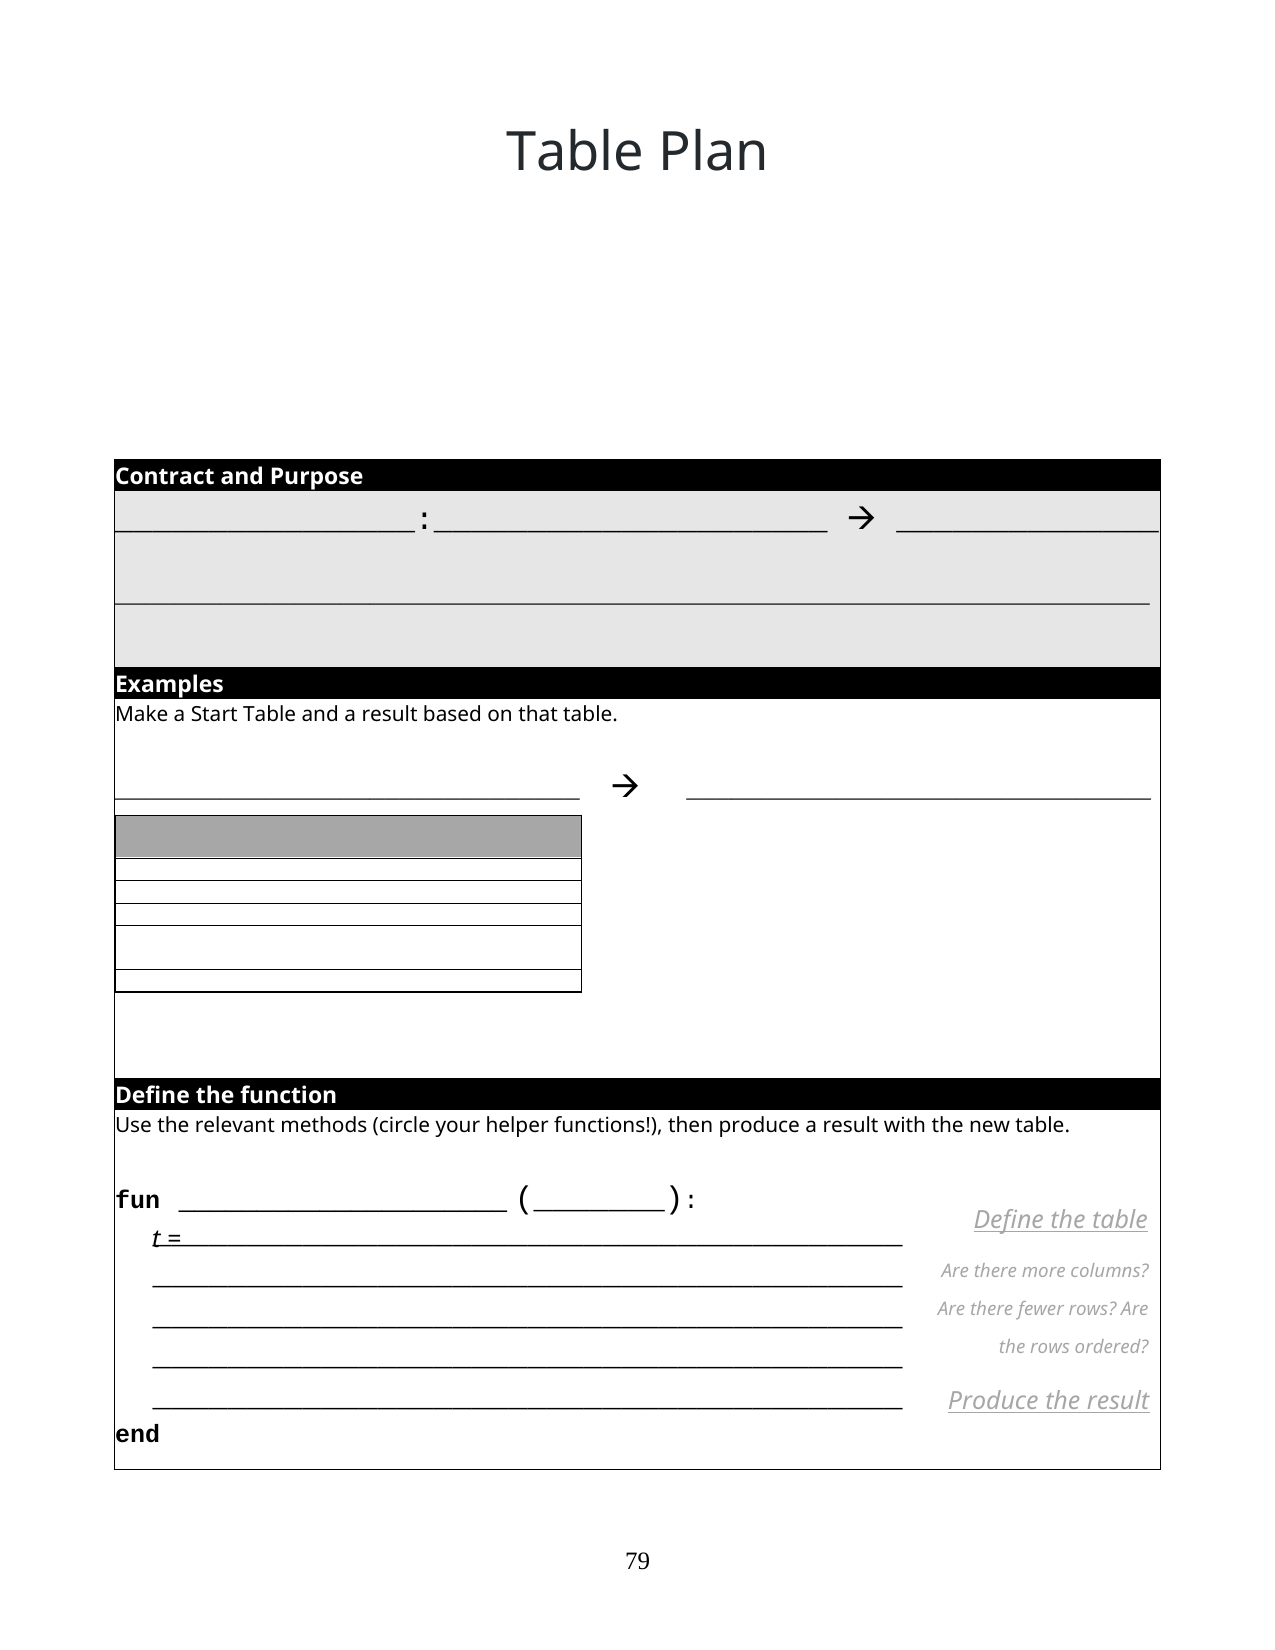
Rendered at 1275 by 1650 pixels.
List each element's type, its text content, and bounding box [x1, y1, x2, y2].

table_cell Define the function Use the relevant methods (circle your helper functions!), then produce a result with the new table. fun _____________________ (_______): ________________________________________ ________________________________________ ________________________________________ ________________________________________ ________________________________________ end [115, 1110, 1160, 1469]
subtitle Table Plan [112, 112, 1162, 186]
table_header Contract and Purpose ________________:_____________________ ______________ _____________________________________________________________________ [115, 491, 1160, 667]
table_cell Examples Make a Start Table and a result based on that table. _______________________________ _______________________________ [115, 699, 1160, 1077]
